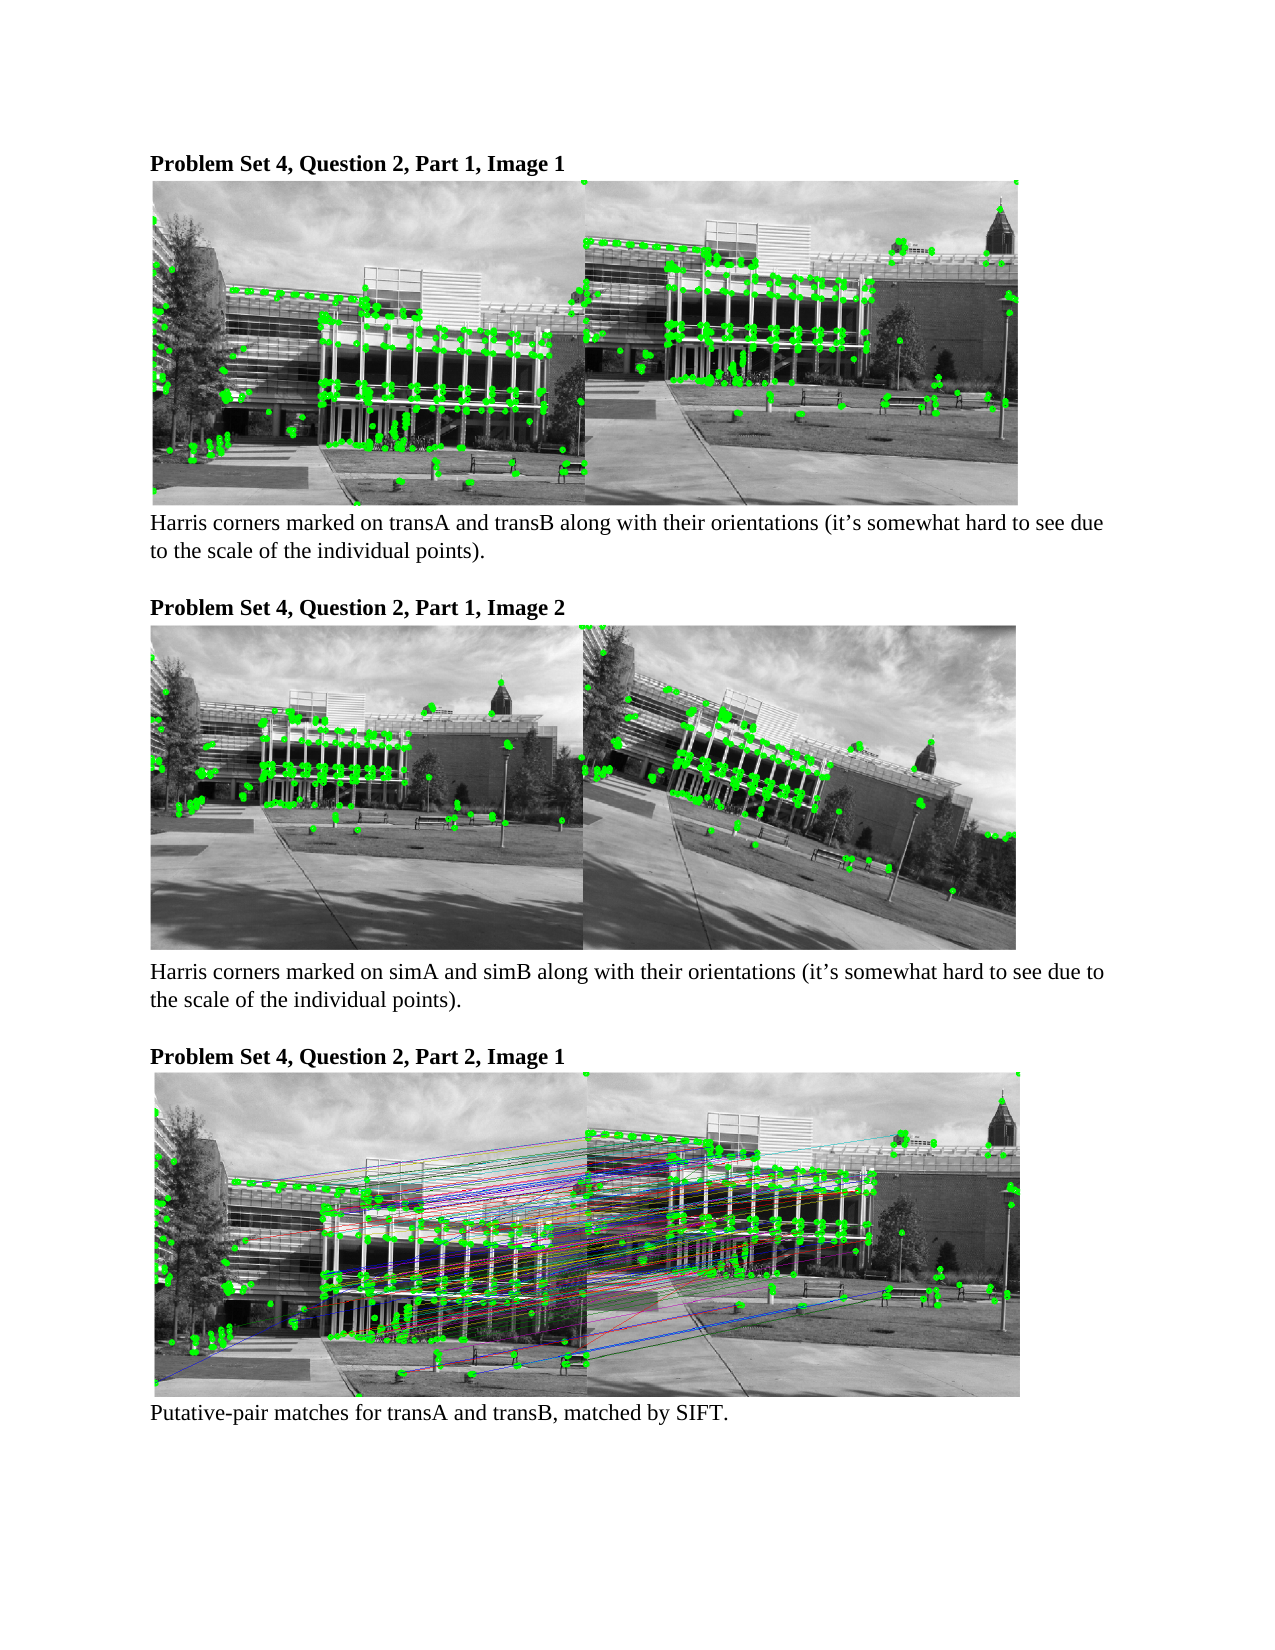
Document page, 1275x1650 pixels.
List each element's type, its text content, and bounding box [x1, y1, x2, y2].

text Putative-pair matches for transA and transB, matched by SIFT. [150, 1399, 1125, 1425]
text Harris corners marked on transA and transB along with their orientations (it’s somewhat hard to see due to the scale of the individual points). [150, 509, 1125, 564]
text Harris corners marked on simA and simB along with their orientations (it’s somewhat hard to see due to the scale of the individual points). [150, 958, 1125, 1012]
text Problem Set 4, Question 2, Part 1, Image 1 [150, 150, 1125, 176]
picture [150, 1071, 1021, 1397]
picture [150, 178, 1019, 507]
picture [150, 623, 1016, 951]
